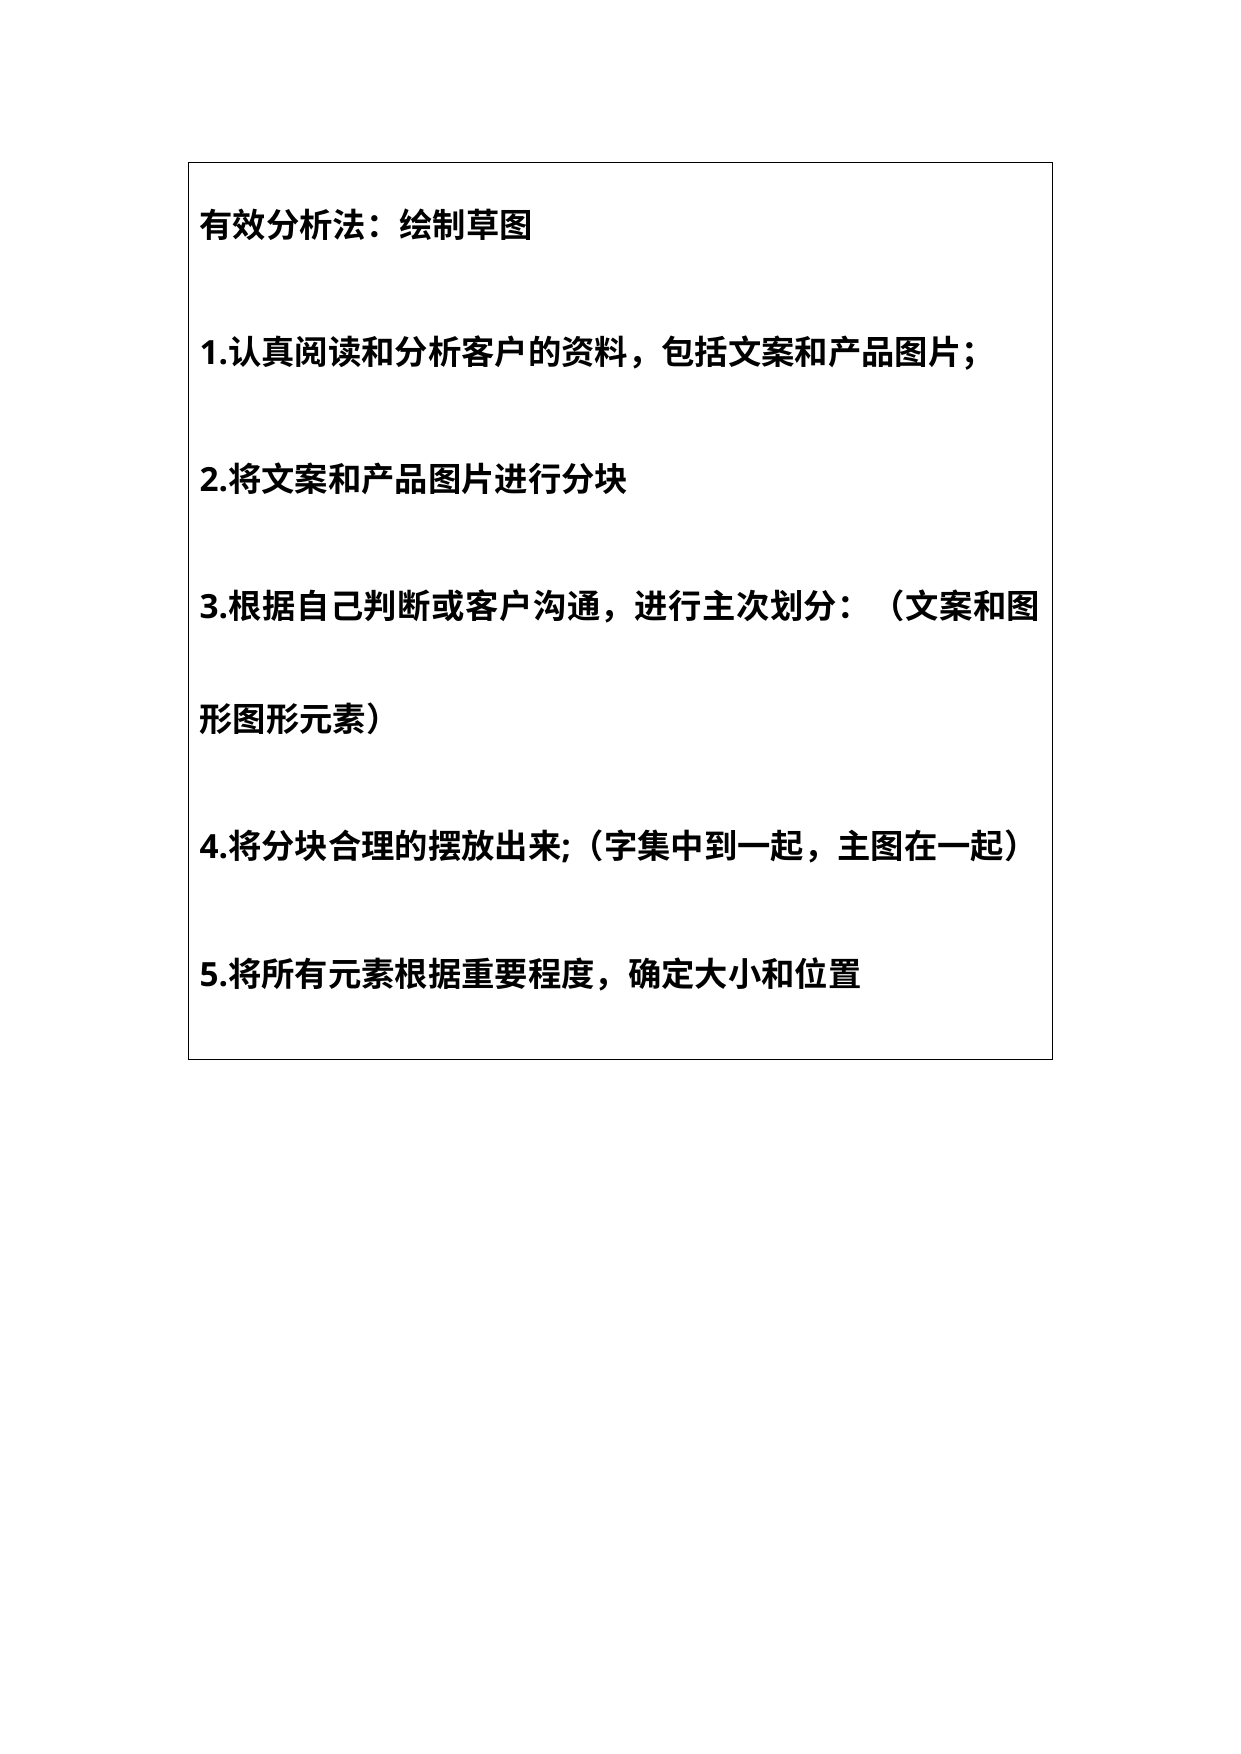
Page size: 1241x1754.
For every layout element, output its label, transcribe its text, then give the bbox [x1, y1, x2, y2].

table_header 有效分析法：绘制草图 1.认真阅读和分析客户的资料，包括文案和产品图片； 2.将文案和产品图片进行分块 3.根据自己判断或客户沟通，进行主次划分：（文案和图形图形元素） 4.将分块合理的摆放出来;（字集中到一起，主图在一起） 5.将所有元素根据重要程度，确定大小和位置 [189, 163, 1052, 1059]
